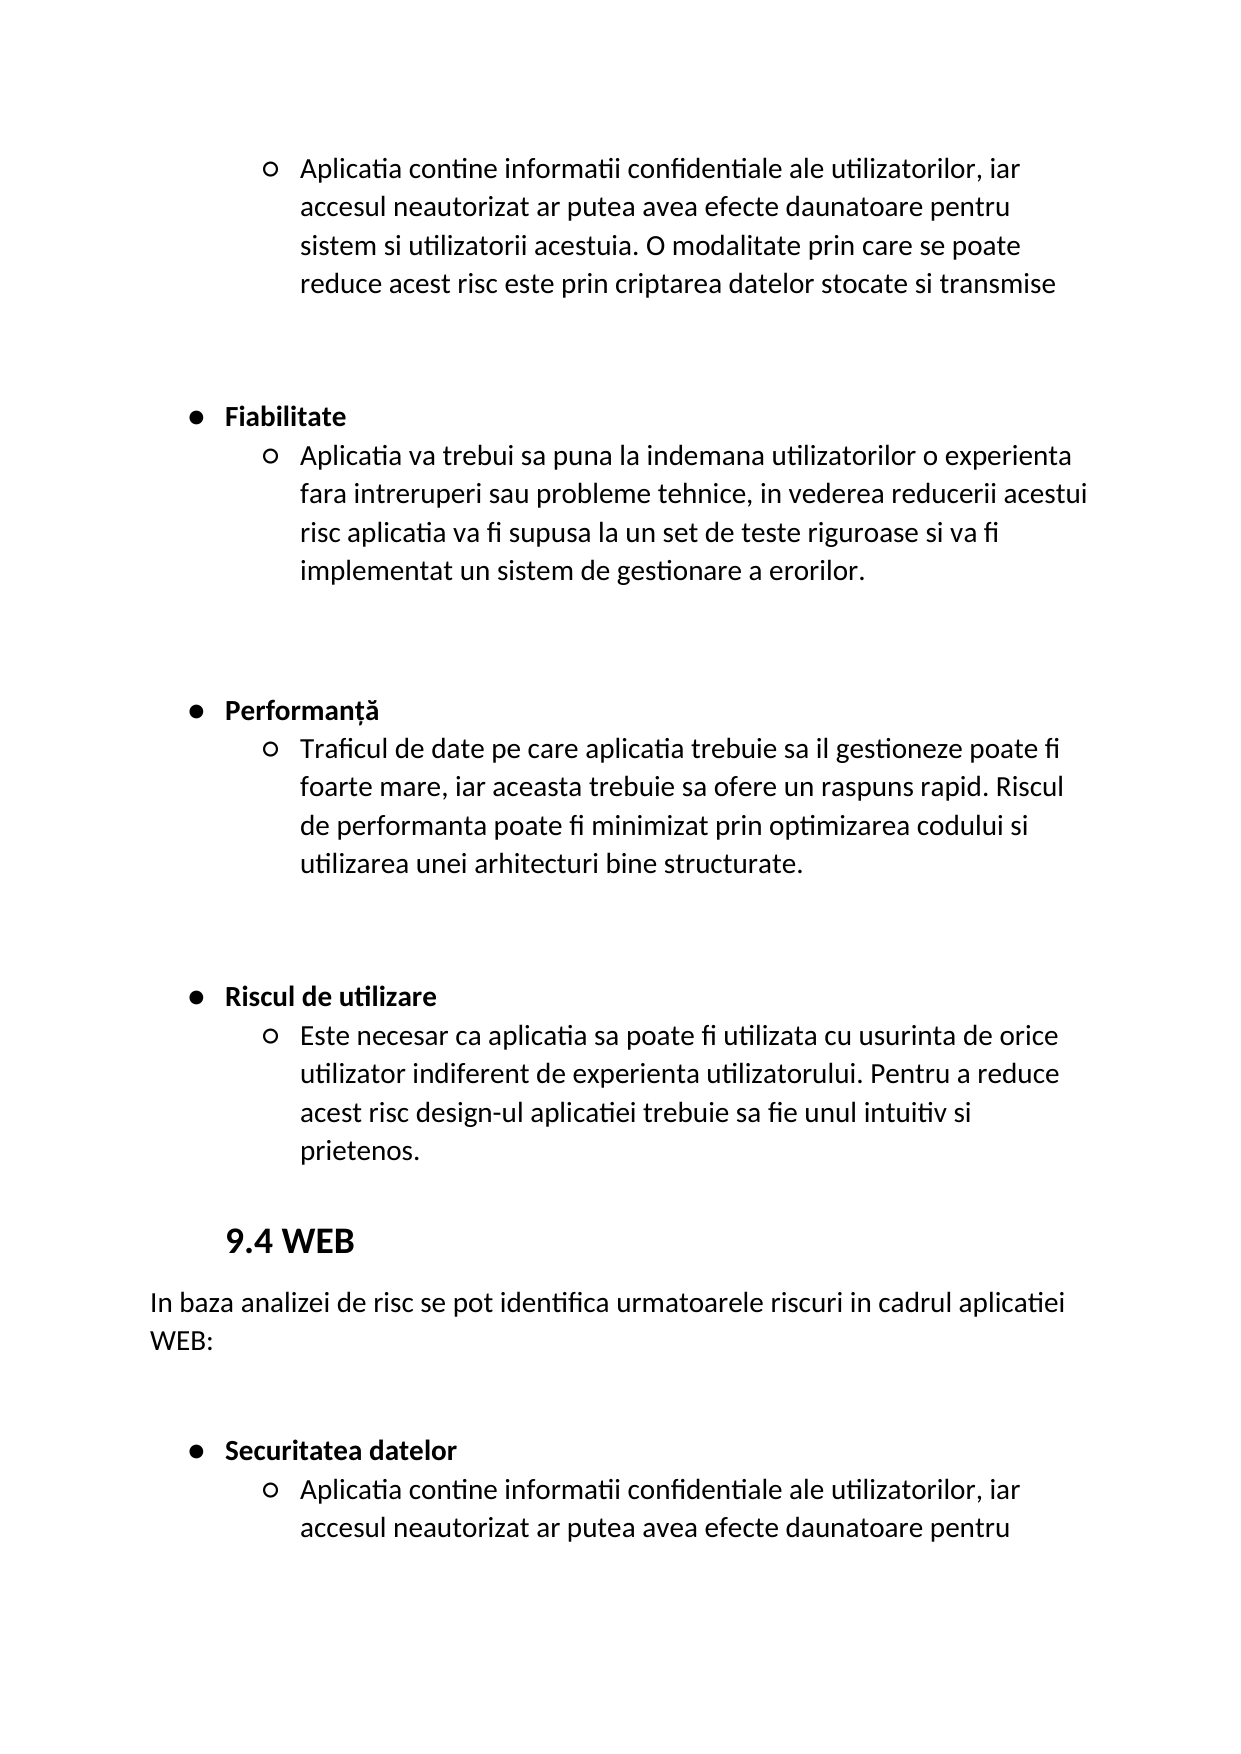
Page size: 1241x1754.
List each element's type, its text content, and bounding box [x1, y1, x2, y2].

list Performanță [187, 692, 1090, 727]
text In baza analizei de risc se pot identifica urmatoarele riscuri in cadrul aplicatiei WEB: [150, 1284, 1090, 1358]
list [262, 1471, 1090, 1545]
list Aplicatia va trebui sa puna la indemana utilizatorilor o experienta fara intreruperi sau probleme tehnice, in vederea reducerii acestui risc aplicatia va fi supusa la un set de teste riguroase si va fi implementat un sistem de gestionare a erorilor. [262, 437, 1090, 588]
list Fiabilitate [187, 398, 1090, 434]
text 9.4 WEB [225, 1217, 1090, 1263]
list Aplicatia contine informatii confidentiale ale utilizatorilor, iar accesul neautorizat ar putea avea efecte daunatoare pentru sistem si utilizatorii acestuia. O modalitate prin care se poate reduce acest risc este prin criptarea datelor stocate si transmise [262, 150, 1090, 301]
list Securitatea datelor [187, 1432, 1090, 1468]
list Traficul de date pe care aplicatia trebuie sa il gestioneze poate fi foarte mare, iar aceasta trebuie sa ofere un raspuns rapid. Riscul de performanta poate fi minimizat prin optimizarea codului si utilizarea unei arhitecturi bine structurate. [262, 730, 1090, 881]
list Riscul de utilizare [187, 978, 1090, 1014]
list Este necesar ca aplicatia sa poate fi utilizata cu usurinta de orice utilizator indiferent de experienta utilizatorului. Pentru a reduce acest risc design-ul aplicatiei trebuie sa fie unul intuitiv si prietenos. [262, 1017, 1090, 1168]
